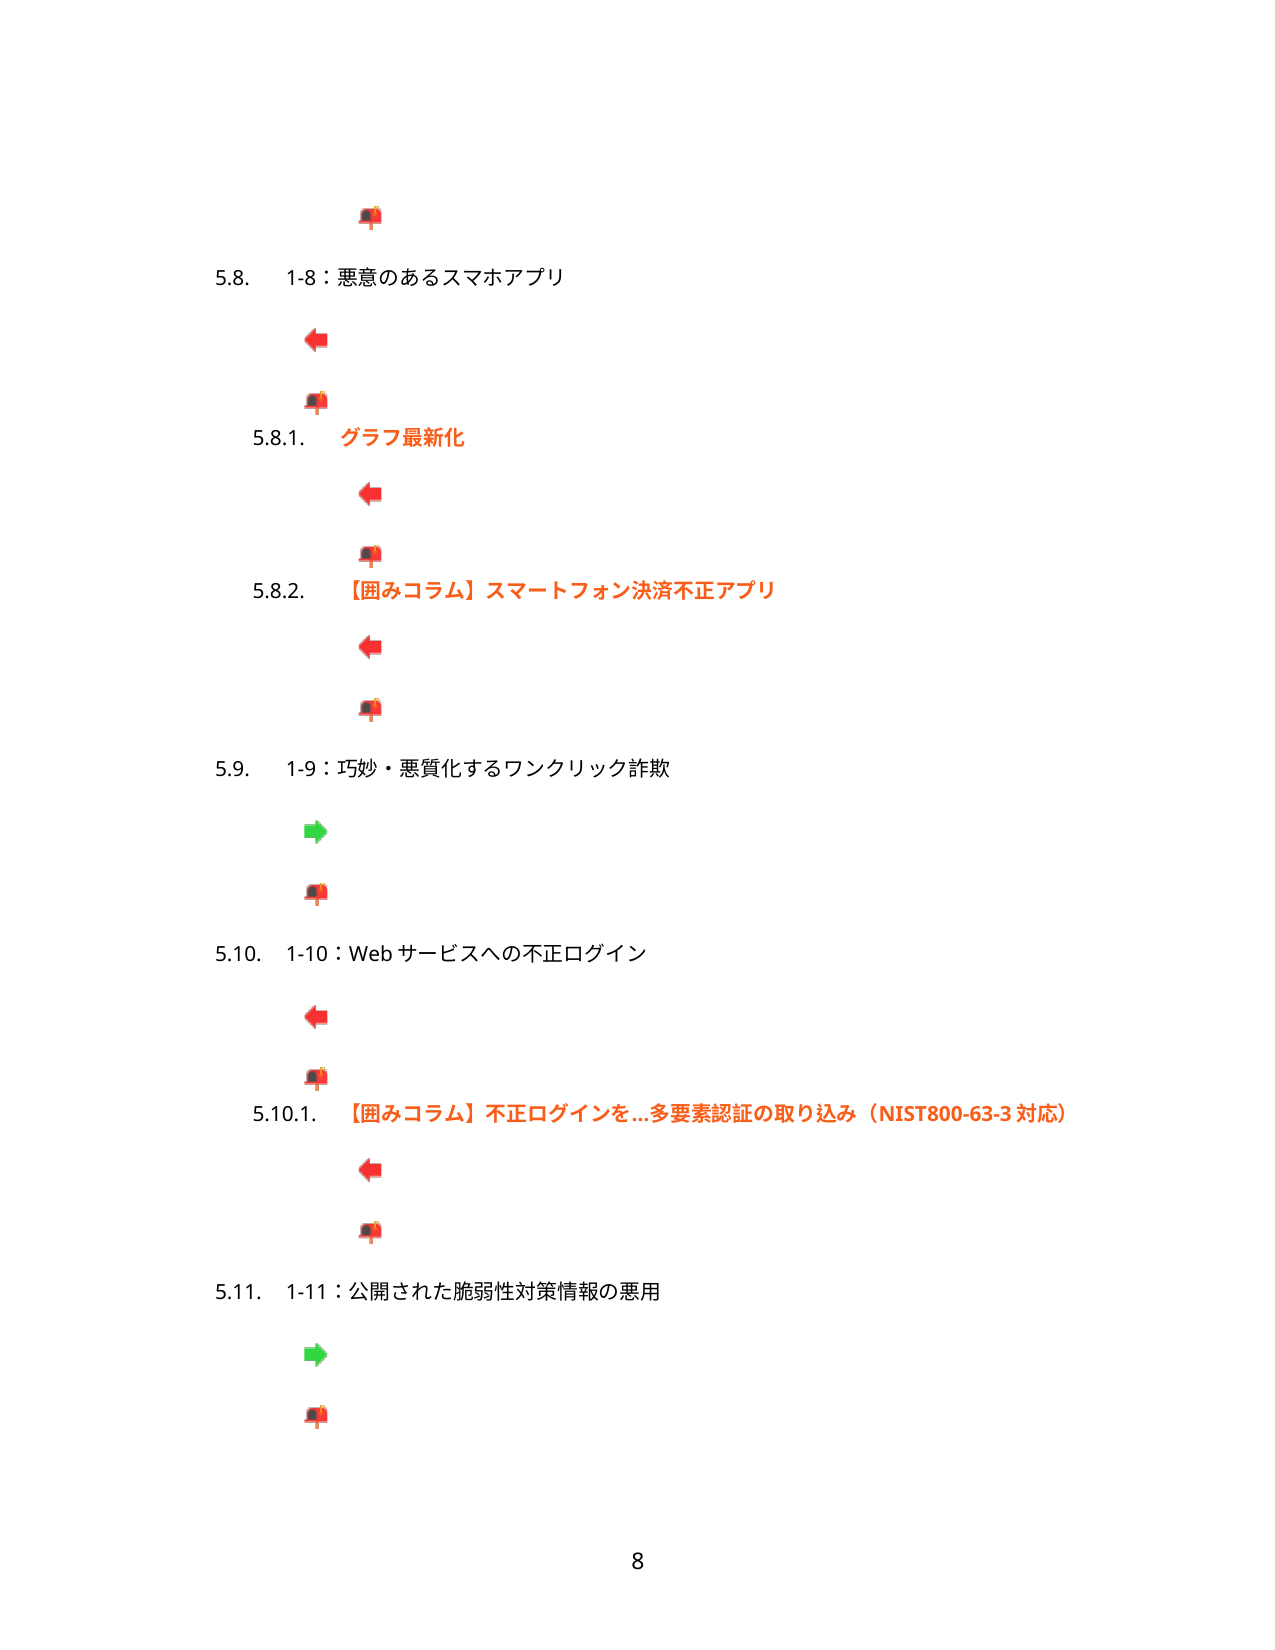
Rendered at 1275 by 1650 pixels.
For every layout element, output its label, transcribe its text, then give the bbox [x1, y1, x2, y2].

list 1-8：悪意のあるスマホアプリ [215, 263, 1098, 291]
picture [304, 1343, 328, 1367]
list 【囲みコラム】スマートフォン決済不正アプリ [252, 576, 1098, 604]
picture [304, 883, 328, 906]
picture [358, 482, 382, 506]
list 【囲みコラム】不正ログインを…多要素認証の取り込み（NIST800-63-3対応） [252, 1099, 1098, 1127]
picture [358, 1221, 382, 1244]
picture [358, 698, 382, 722]
list グラフ最新化 [252, 423, 1098, 451]
list 1-11：公開された脆弱性対策情報の悪用 [215, 1277, 1098, 1306]
picture [304, 1067, 328, 1091]
picture [304, 1405, 328, 1429]
picture [304, 820, 328, 844]
picture [304, 1005, 328, 1029]
list 1-9：巧妙・悪質化するワンクリック詐欺 [215, 754, 1098, 783]
picture [358, 545, 382, 568]
picture [358, 206, 382, 230]
picture [358, 635, 382, 659]
picture [304, 328, 328, 352]
picture [358, 1158, 382, 1182]
picture [304, 391, 328, 415]
list 1-10：Webサービスへの不正ログイン [215, 939, 1098, 968]
